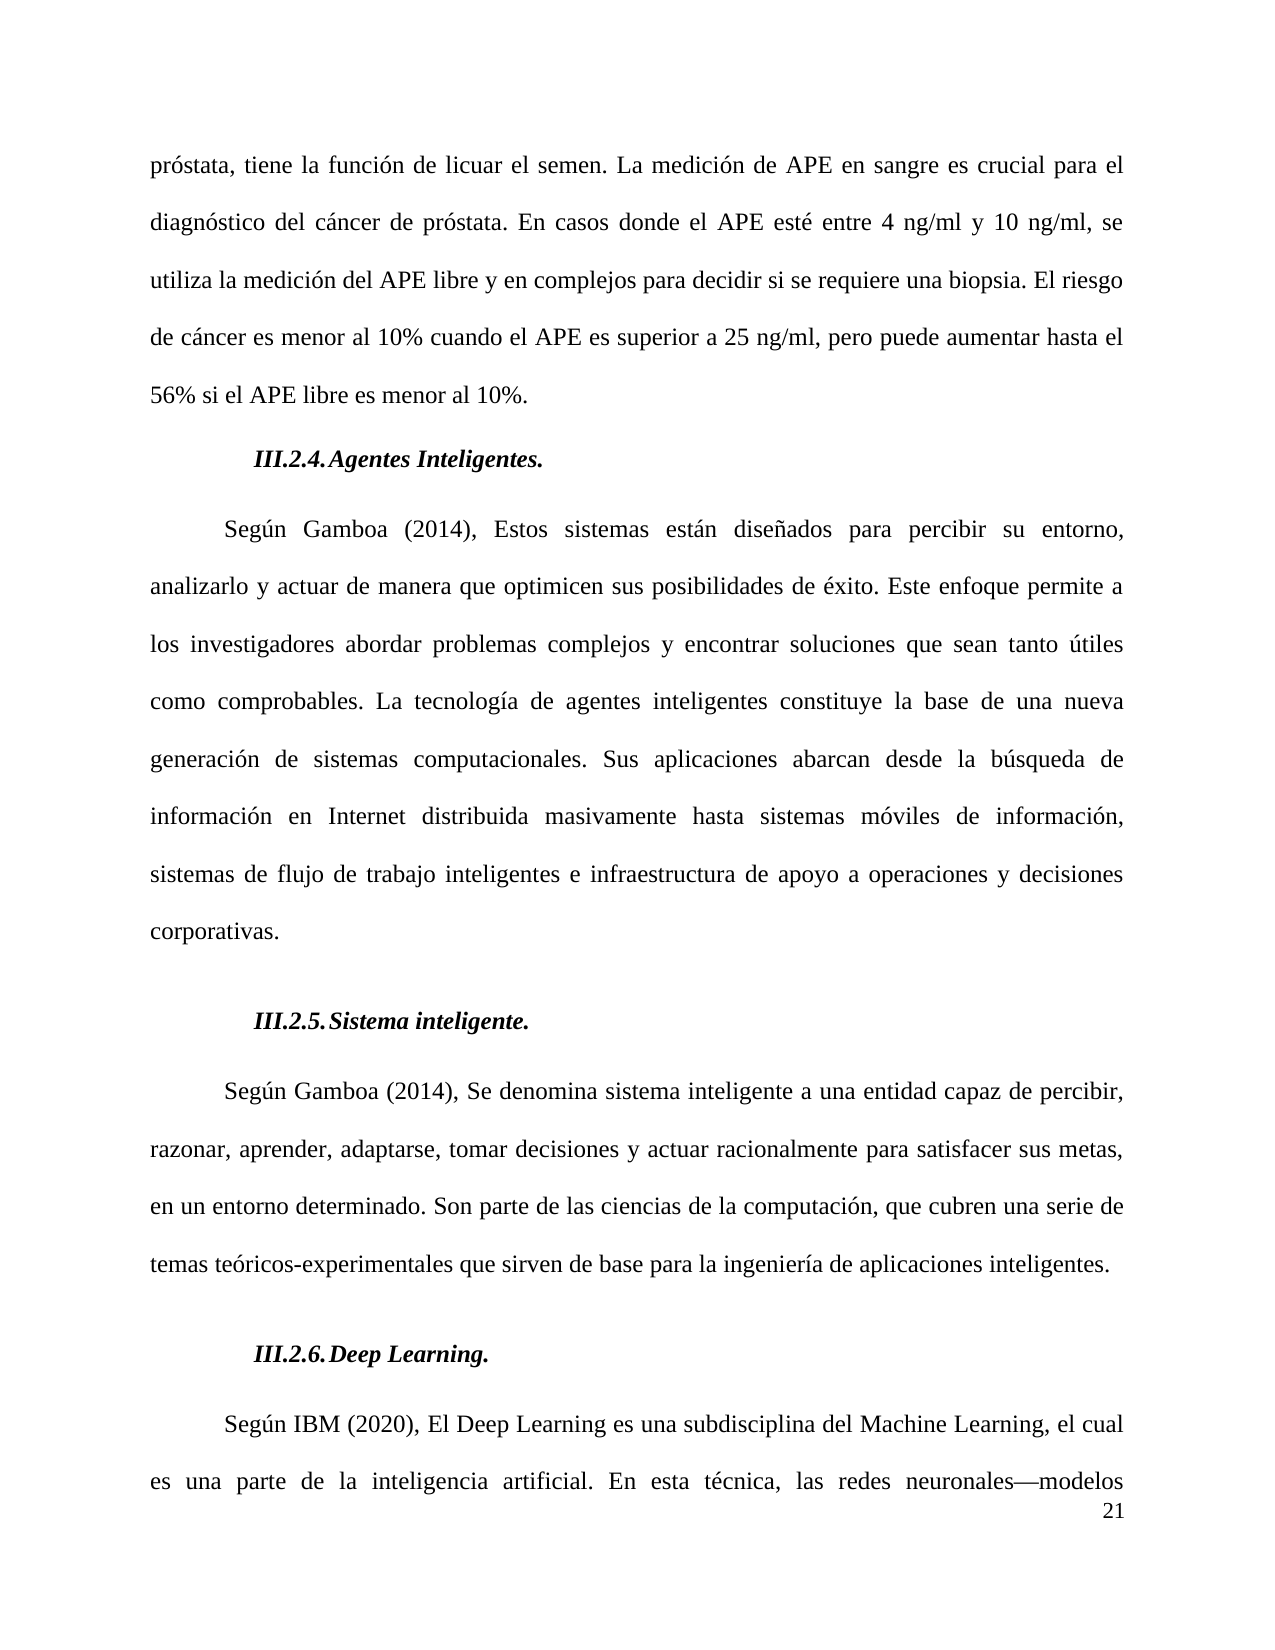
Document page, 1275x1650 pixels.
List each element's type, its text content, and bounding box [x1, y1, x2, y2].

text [150, 150, 1125, 409]
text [150, 1409, 1125, 1495]
subtitle Deep Learning. [253, 1339, 1125, 1368]
text Según Gamboa (2014), Se denomina sistema inteligente a una entidad capaz de percibir, razonar, aprender, adaptarse, tomar decisiones y actuar racionalmente para satisfacer sus metas, en un entorno determinado. Son parte de las ciencias de la computación, que cubren una serie de temas teóricos-experimentales que sirven de base para la ingeniería de aplicaciones inteligentes. [150, 1076, 1125, 1278]
subtitle Agentes Inteligentes. [253, 444, 1125, 472]
text Según Gamboa (2014), Estos sistemas están diseñados para percibir su entorno, analizarlo y actuar de manera que optimicen sus posibilidades de éxito. Este enfoque permite a los investigadores abordar problemas complejos y encontrar soluciones que sean tanto útiles como comprobables. La tecnología de agentes inteligentes constituye la base de una nueva generación de sistemas computacionales. Sus aplicaciones abarcan desde la búsqueda de información en Internet distribuida masivamente hasta sistemas móviles de información, sistemas de flujo de trabajo inteligentes e infraestructura de apoyo a operaciones y decisiones corporativas. [150, 514, 1125, 945]
subtitle Sistema inteligente. [253, 1006, 1125, 1035]
